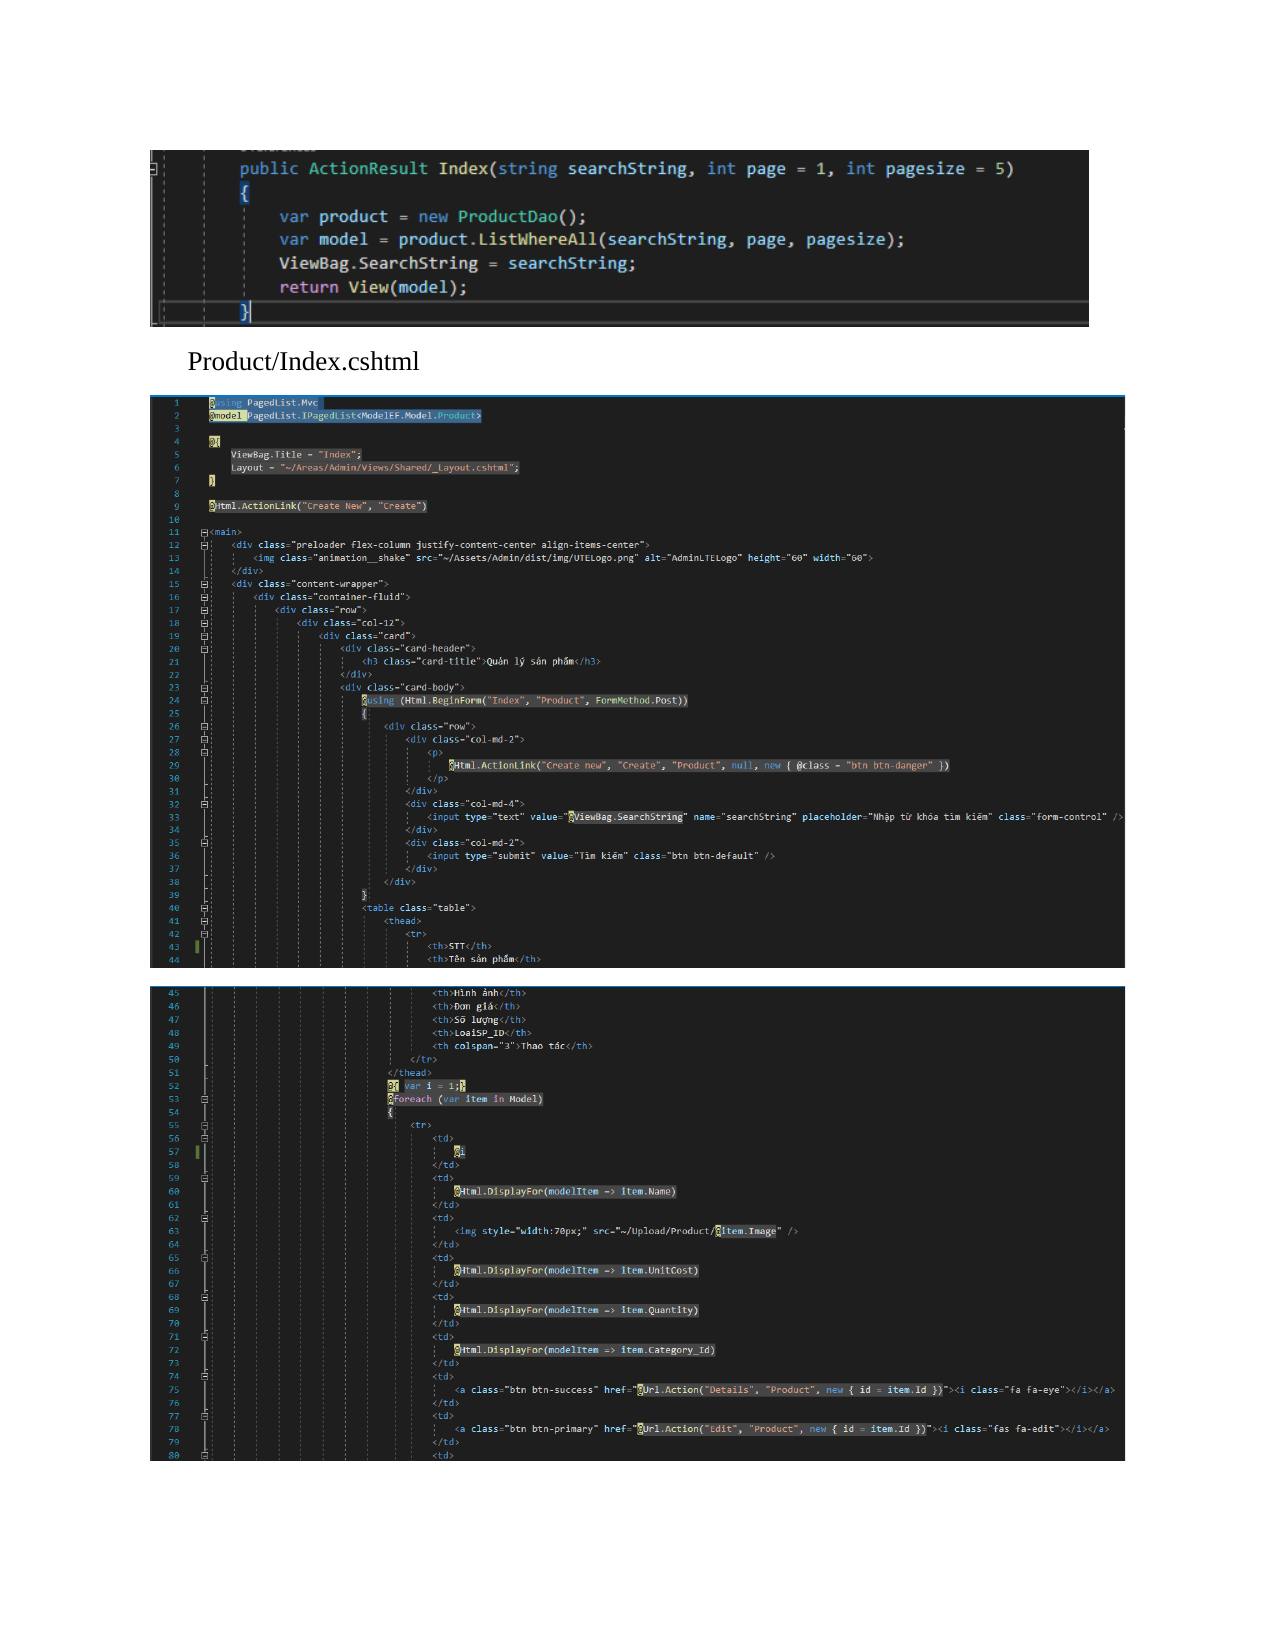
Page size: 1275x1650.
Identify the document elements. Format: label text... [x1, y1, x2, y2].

picture [150, 986, 1125, 1461]
picture [150, 150, 1089, 327]
text Product/Index.cshtml [187, 345, 1125, 376]
picture [150, 395, 1125, 968]
